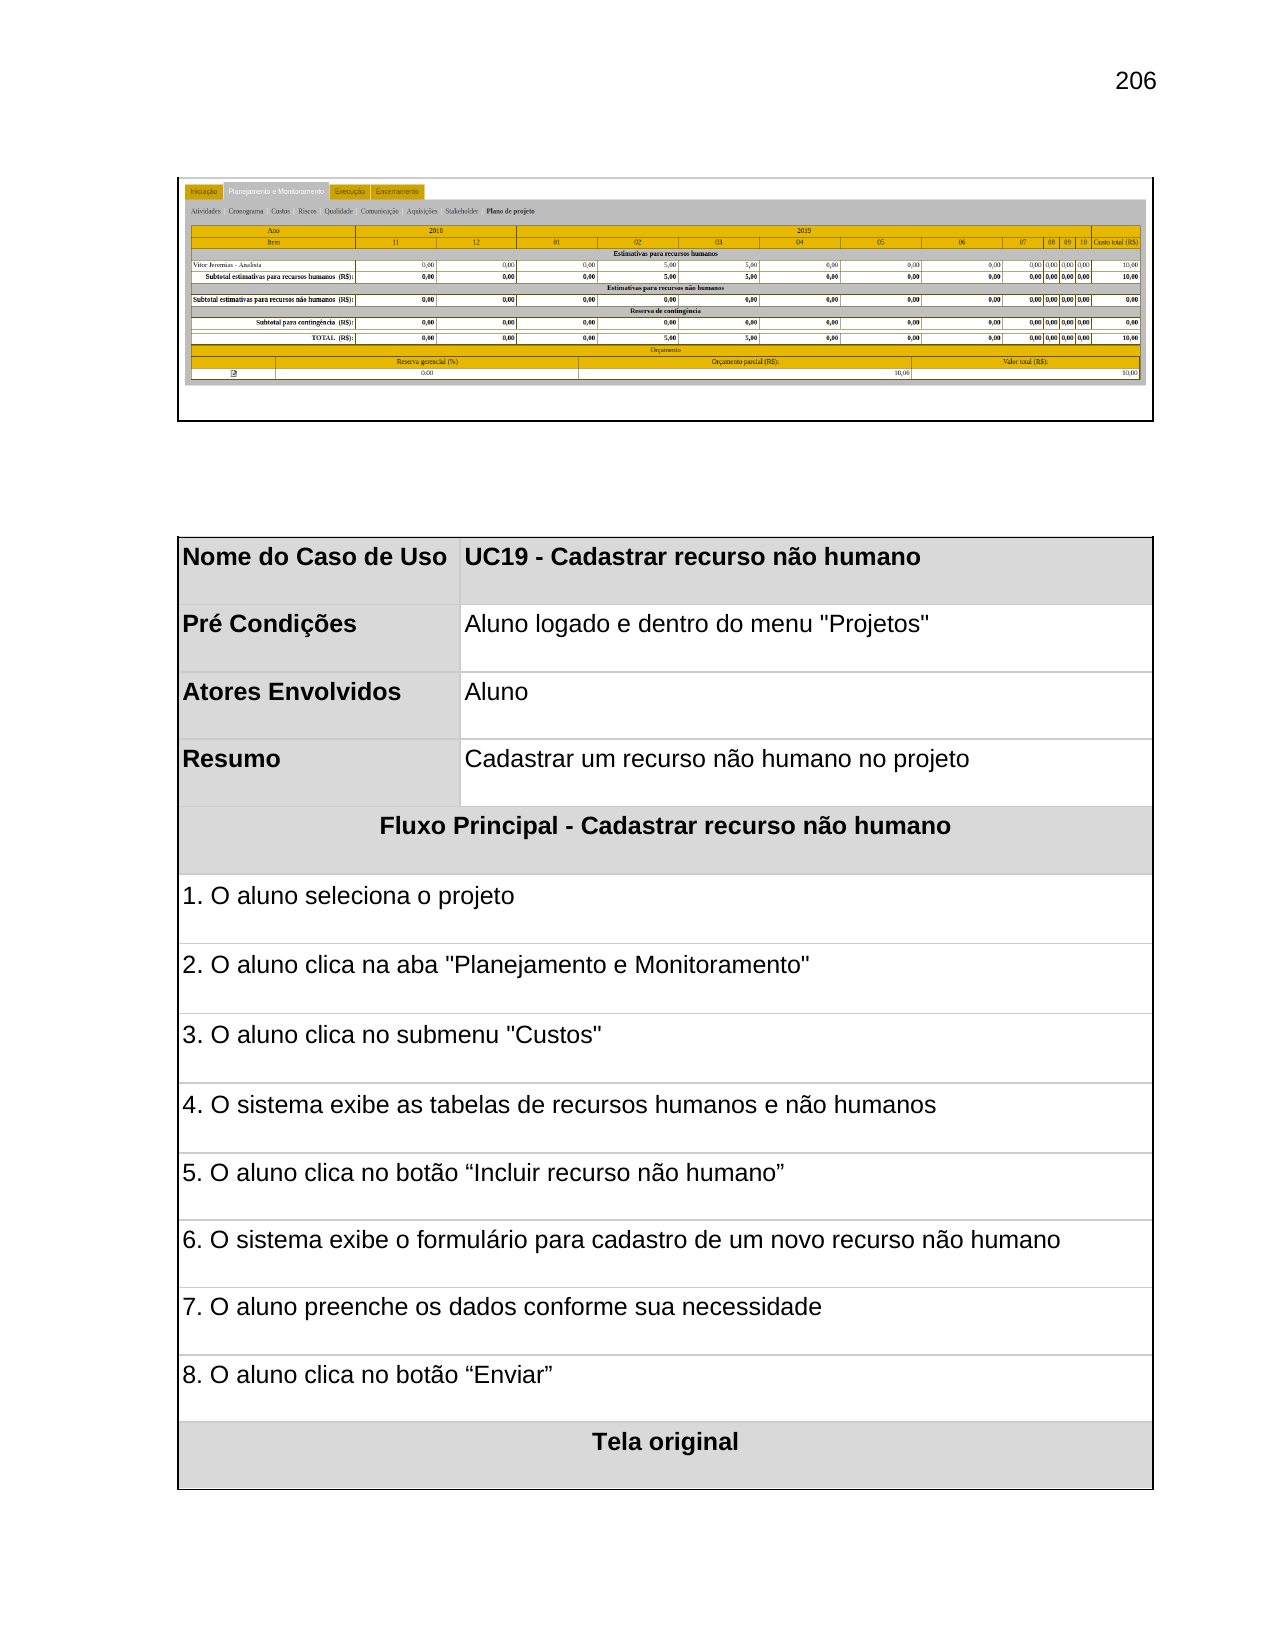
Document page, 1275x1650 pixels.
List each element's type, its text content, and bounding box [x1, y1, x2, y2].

table_cell Pré Condições [179, 605, 459, 671]
table_cell Fluxo Principal - Cadastrar recurso não humano [179, 807, 1152, 873]
table_cell Aluno [461, 673, 1152, 738]
table_cell 4. O sistema exibe as tabelas de recursos humanos e não humanos [179, 1084, 1152, 1152]
table_cell 7. O aluno preenche os dados conforme sua necessidade [179, 1288, 1152, 1354]
table_cell Resumo [179, 740, 459, 806]
table_cell Atores Envolvidos [179, 673, 459, 738]
table_cell [179, 179, 1152, 420]
table_cell 8. O aluno clica no botão “Enviar” [179, 1356, 1152, 1421]
table_cell 6. O sistema exibe o formulário para cadastro de um novo recurso não humano [179, 1221, 1152, 1287]
table_cell 5. O aluno clica no botão “Incluir recurso não humano” [179, 1154, 1152, 1219]
table_cell 1. O aluno seleciona o projeto [179, 875, 1152, 943]
table_header Nome do Caso de Uso [179, 538, 459, 604]
table_cell 3. O aluno clica no submenu "Custos" [179, 1014, 1152, 1082]
table_cell Tela original [179, 1423, 1152, 1488]
table_cell Cadastrar um recurso não humano no projeto [461, 740, 1152, 806]
table_cell Aluno logado e dentro do menu "Projetos" [461, 605, 1152, 671]
table_cell 2. O aluno clica na aba "Planejamento e Monitoramento" [179, 944, 1152, 1012]
table_header UC19 - Cadastrar recurso não humano [461, 538, 1152, 604]
picture [182, 182, 1148, 387]
